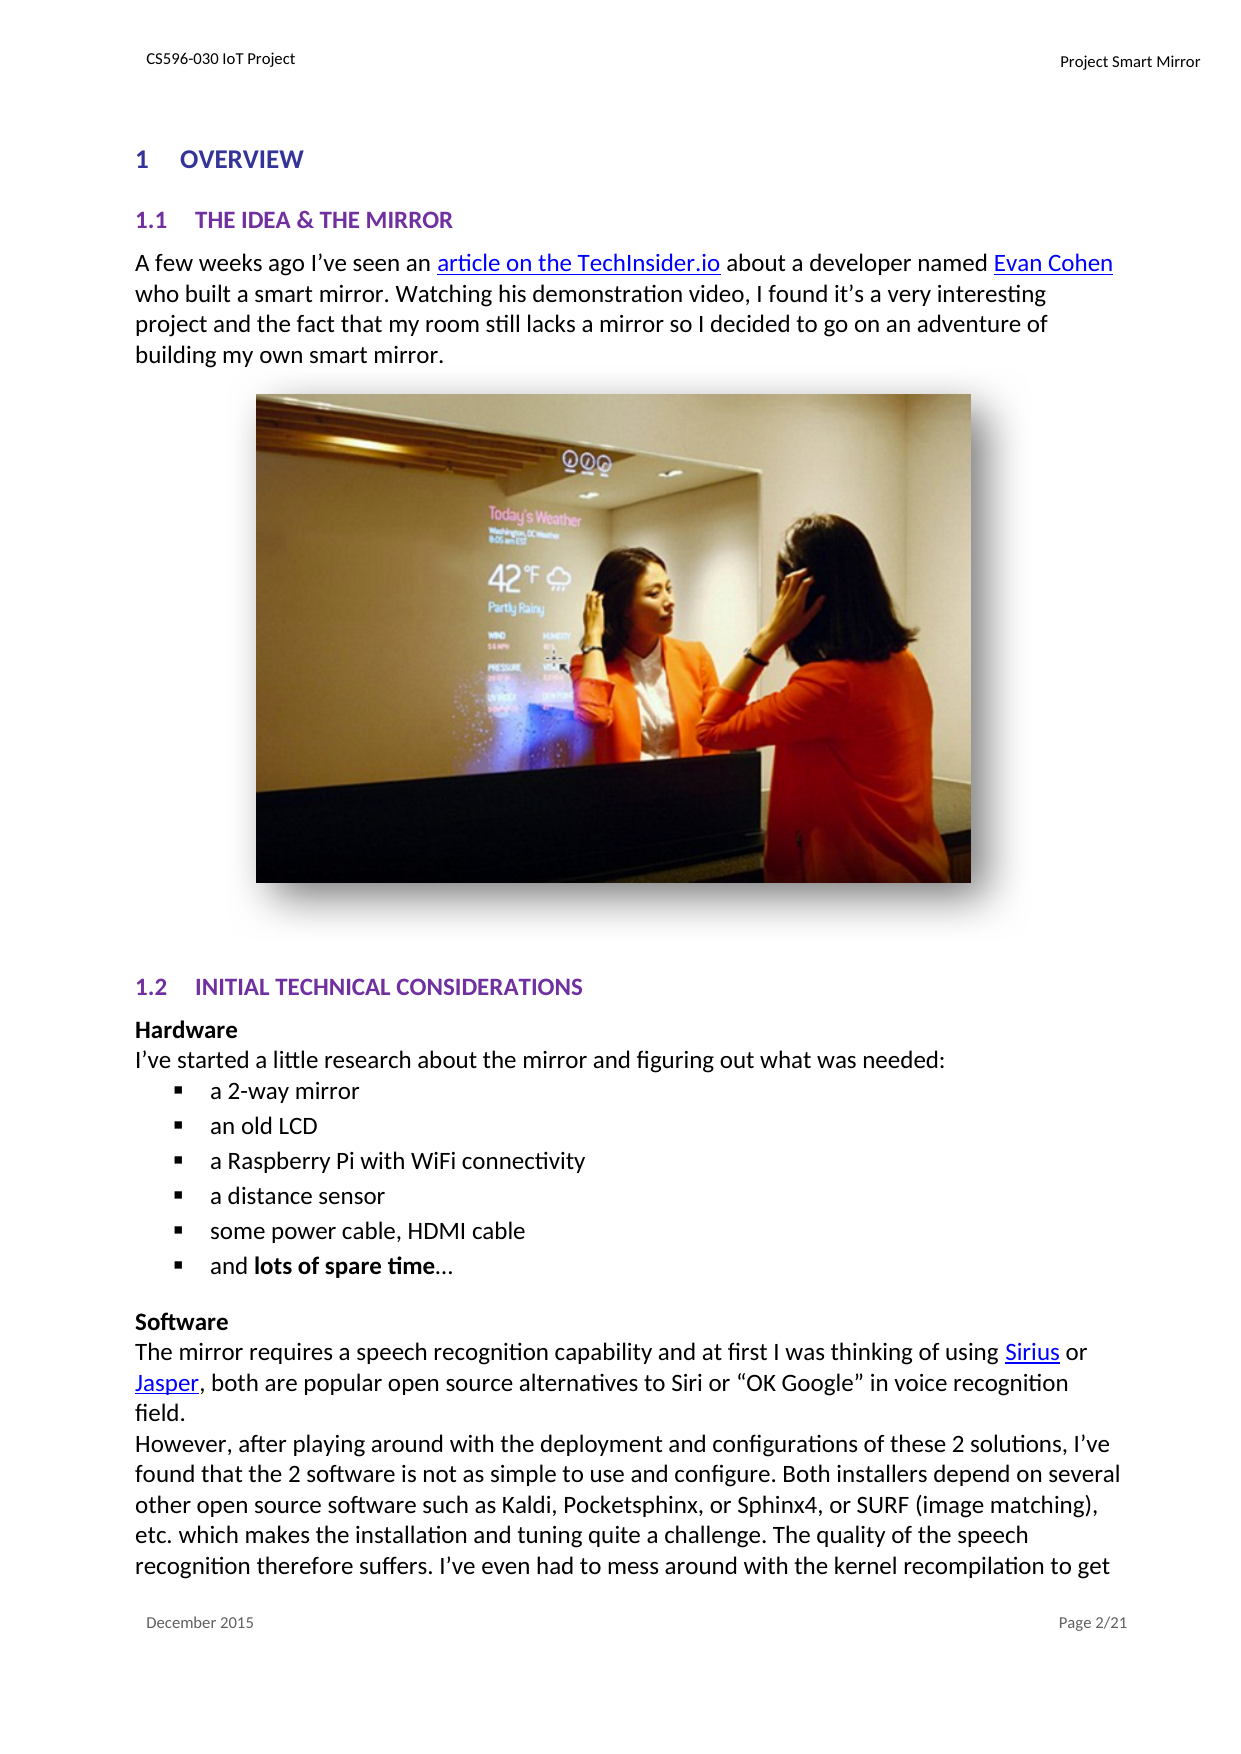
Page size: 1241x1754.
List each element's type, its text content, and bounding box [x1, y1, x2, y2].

list an old LCD [172, 1110, 1125, 1140]
list a 2-way mirror [172, 1075, 1125, 1105]
list some power cable, HDMI cable [172, 1215, 1125, 1245]
list a distance sensor [172, 1180, 1125, 1210]
text Software [135, 1306, 1125, 1336]
picture [256, 394, 971, 883]
list and lots of spare time… [172, 1250, 1125, 1280]
subtitle Overview [135, 142, 1125, 175]
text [135, 1428, 1125, 1580]
text Hardware [135, 1014, 1125, 1044]
text A few weeks ago I’ve seen an article on the TechInsider.io about a developer named Evan Cohen who built a smart mirror. Watching his demonstration video, I found it’s a very interesting project and the fact that my room still lacks a mirror so I decided to go on an adventure of building my own smart mirror. [135, 247, 1125, 369]
subtitle Initial Technical Considerations [135, 971, 1125, 1001]
list a Raspberry Pi with WiFi connectivity [172, 1145, 1125, 1175]
text The mirror requires a speech recognition capability and at first I was thinking of using Sirius or Jasper, both are popular open source alternatives to Siri or “OK Google” in voice recognition field. [135, 1336, 1125, 1428]
text I’ve started a little research about the mirror and figuring out what was needed: [135, 1044, 1125, 1075]
subtitle The Idea & The Mirror [135, 204, 1125, 235]
